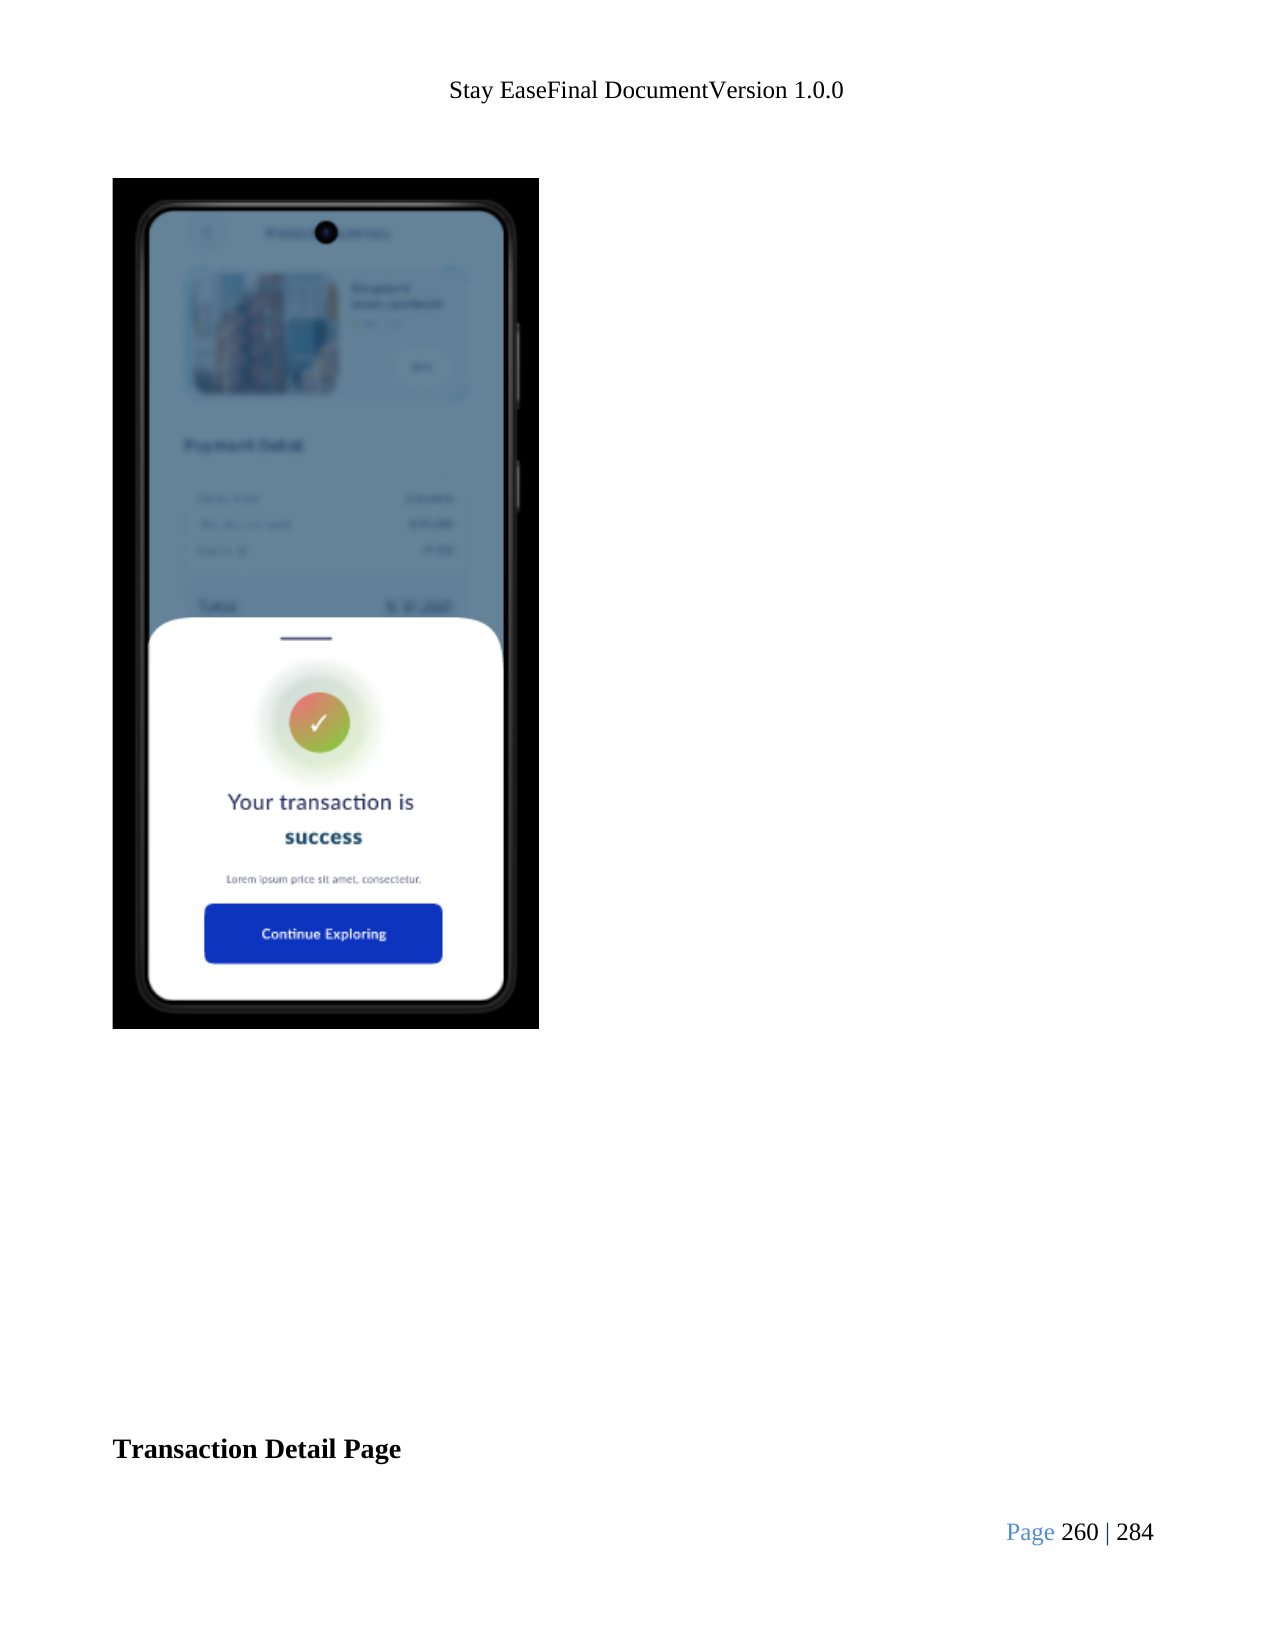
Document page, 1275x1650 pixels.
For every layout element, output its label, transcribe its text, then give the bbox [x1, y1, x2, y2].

picture [112, 178, 539, 1029]
text Transaction Detail Page [112, 1432, 1181, 1464]
